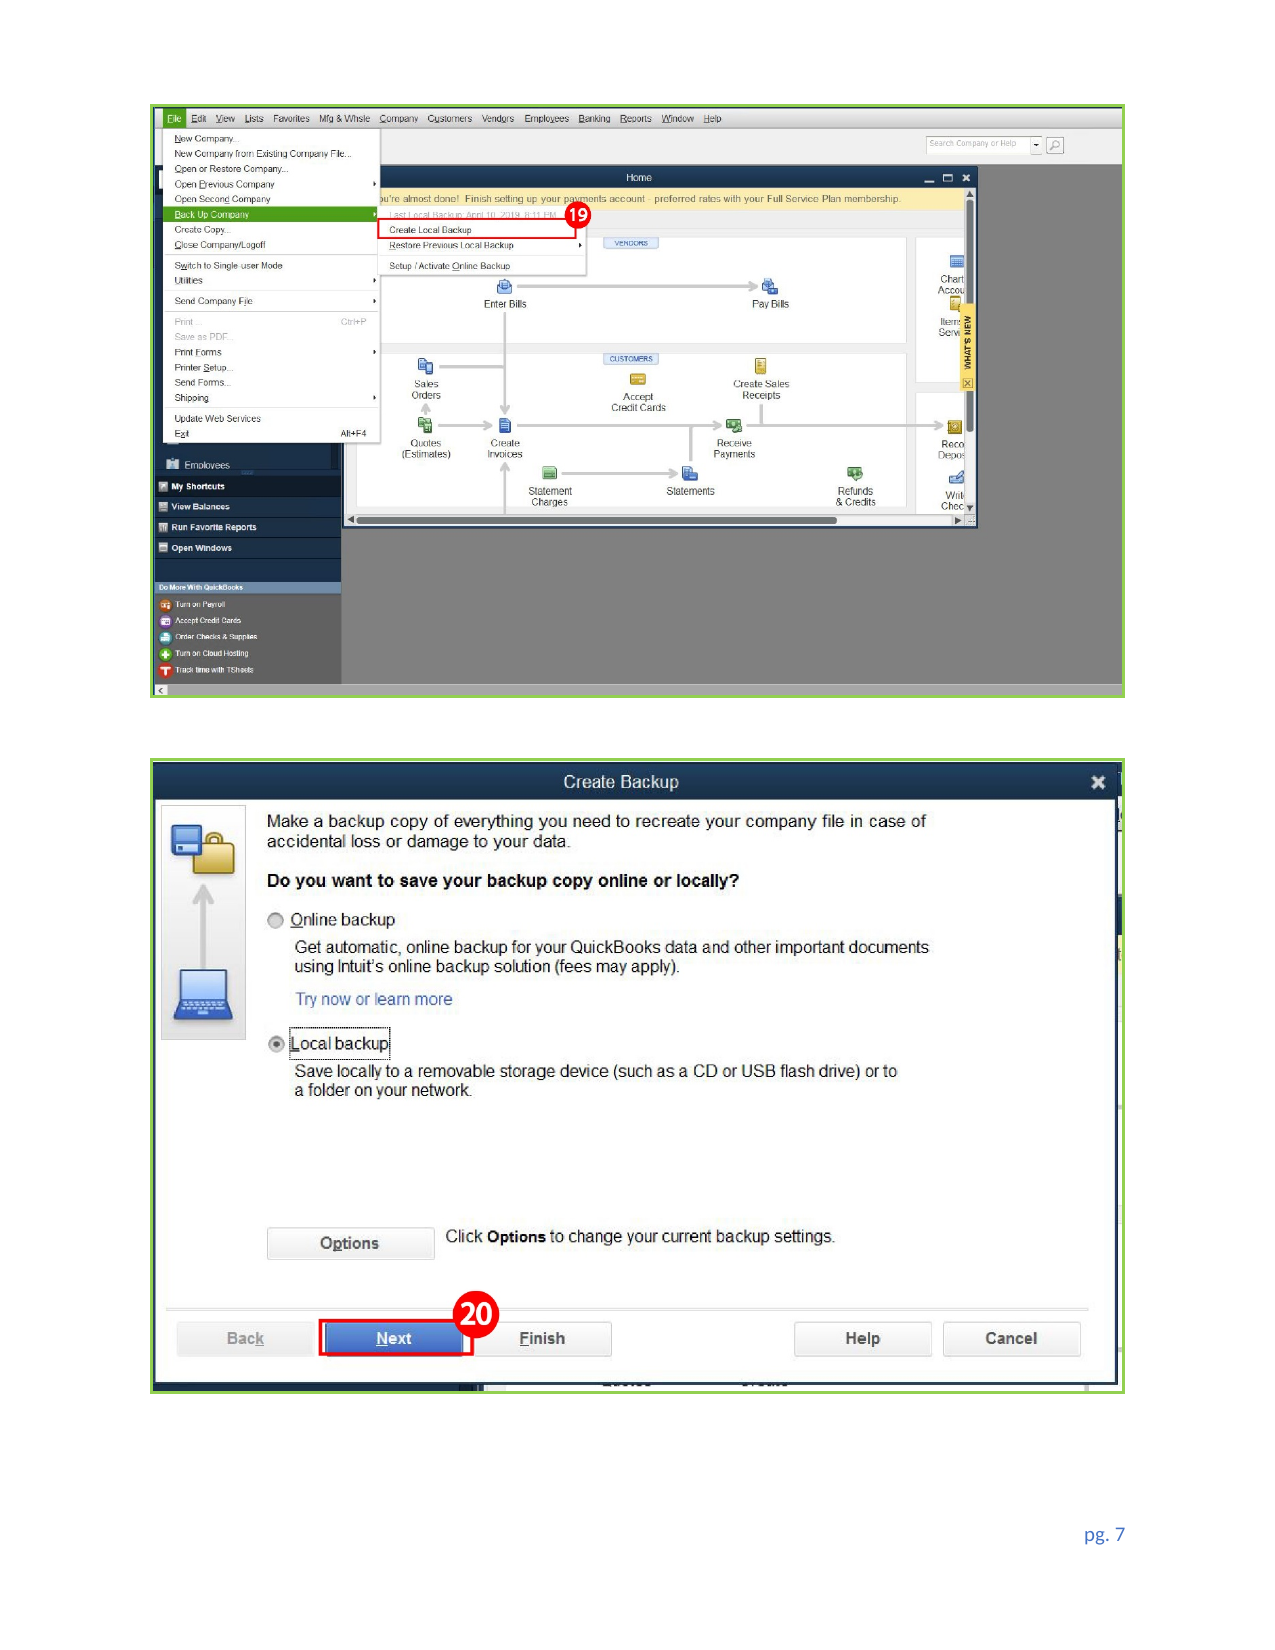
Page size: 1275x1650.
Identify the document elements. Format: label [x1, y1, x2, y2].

picture [153, 761, 1122, 1391]
picture [153, 107, 1122, 695]
